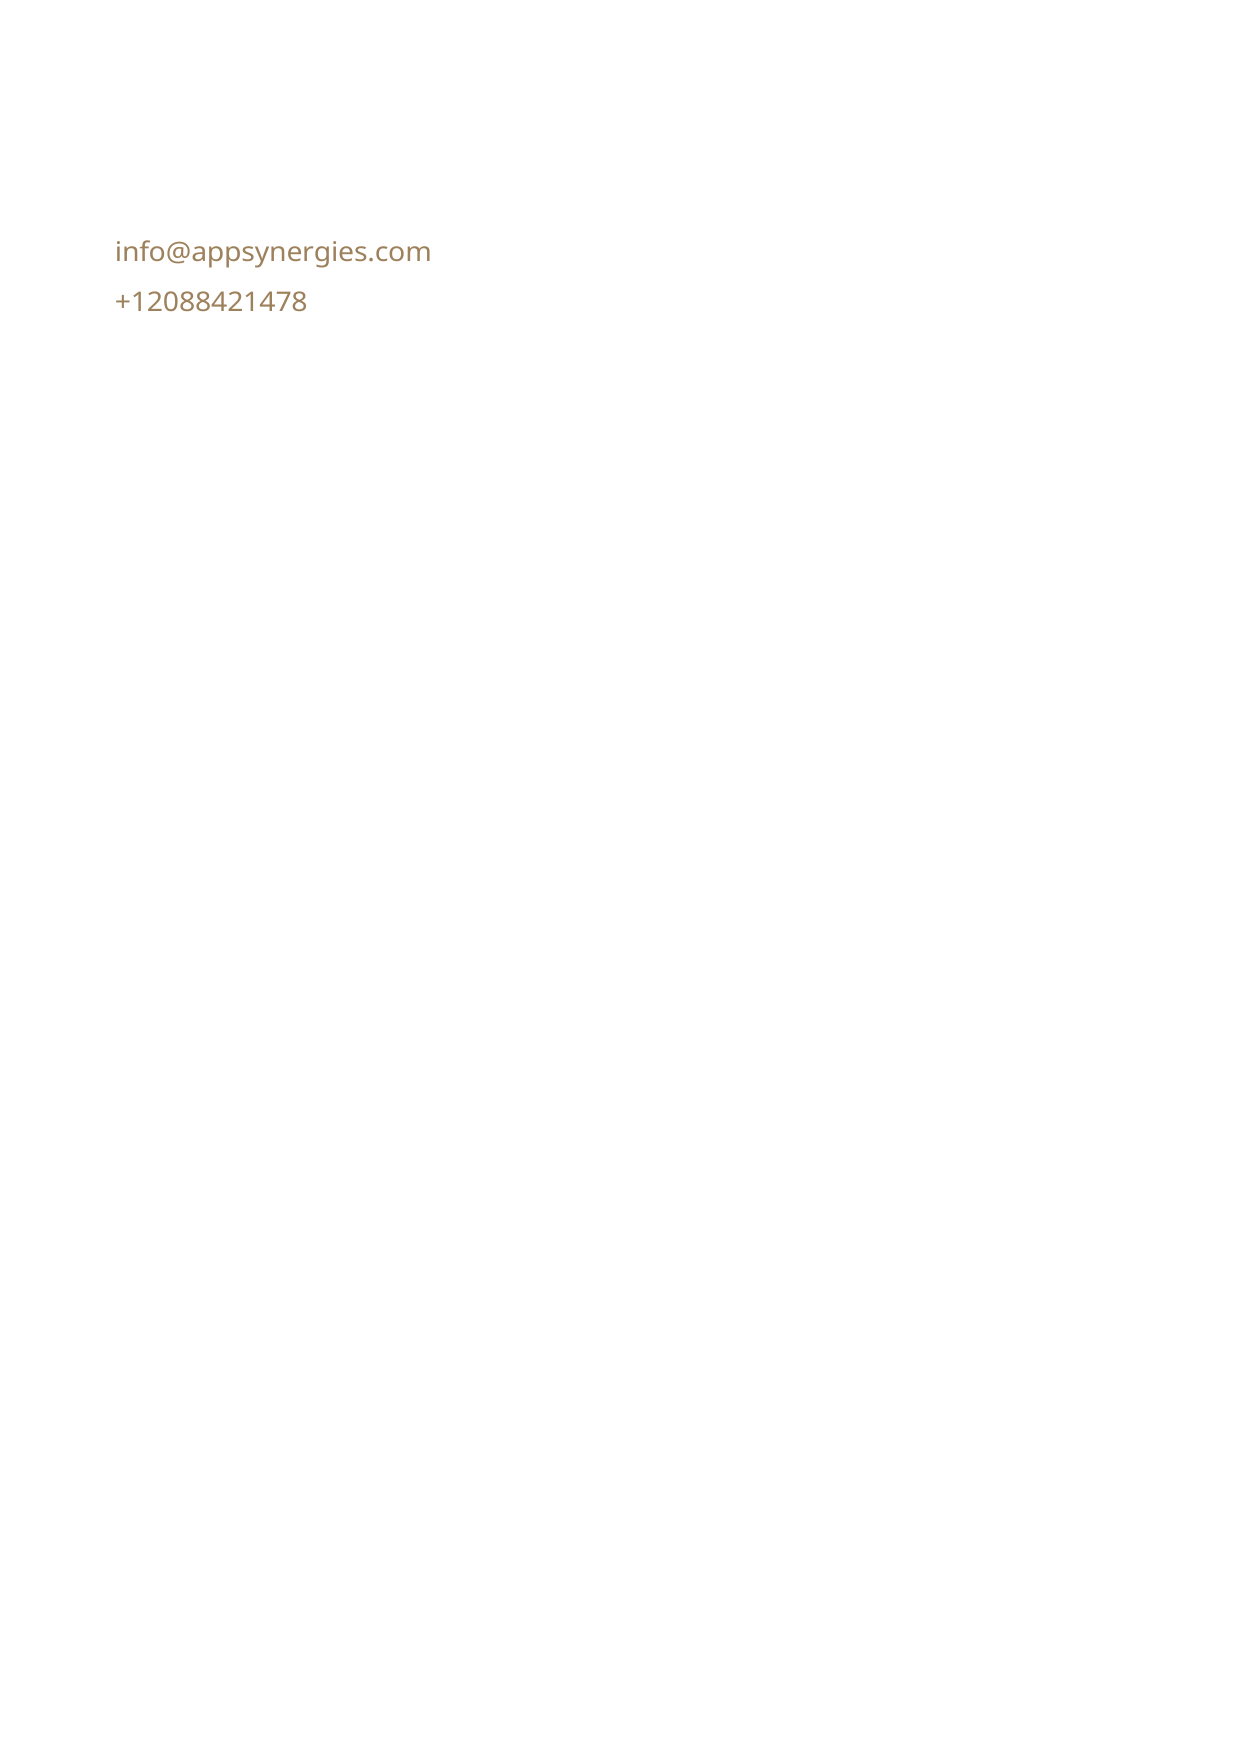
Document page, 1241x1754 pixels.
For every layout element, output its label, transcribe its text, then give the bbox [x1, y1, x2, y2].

text +12088421478 [114, 282, 1240, 319]
text info@appsynergies.com [114, 232, 1240, 269]
